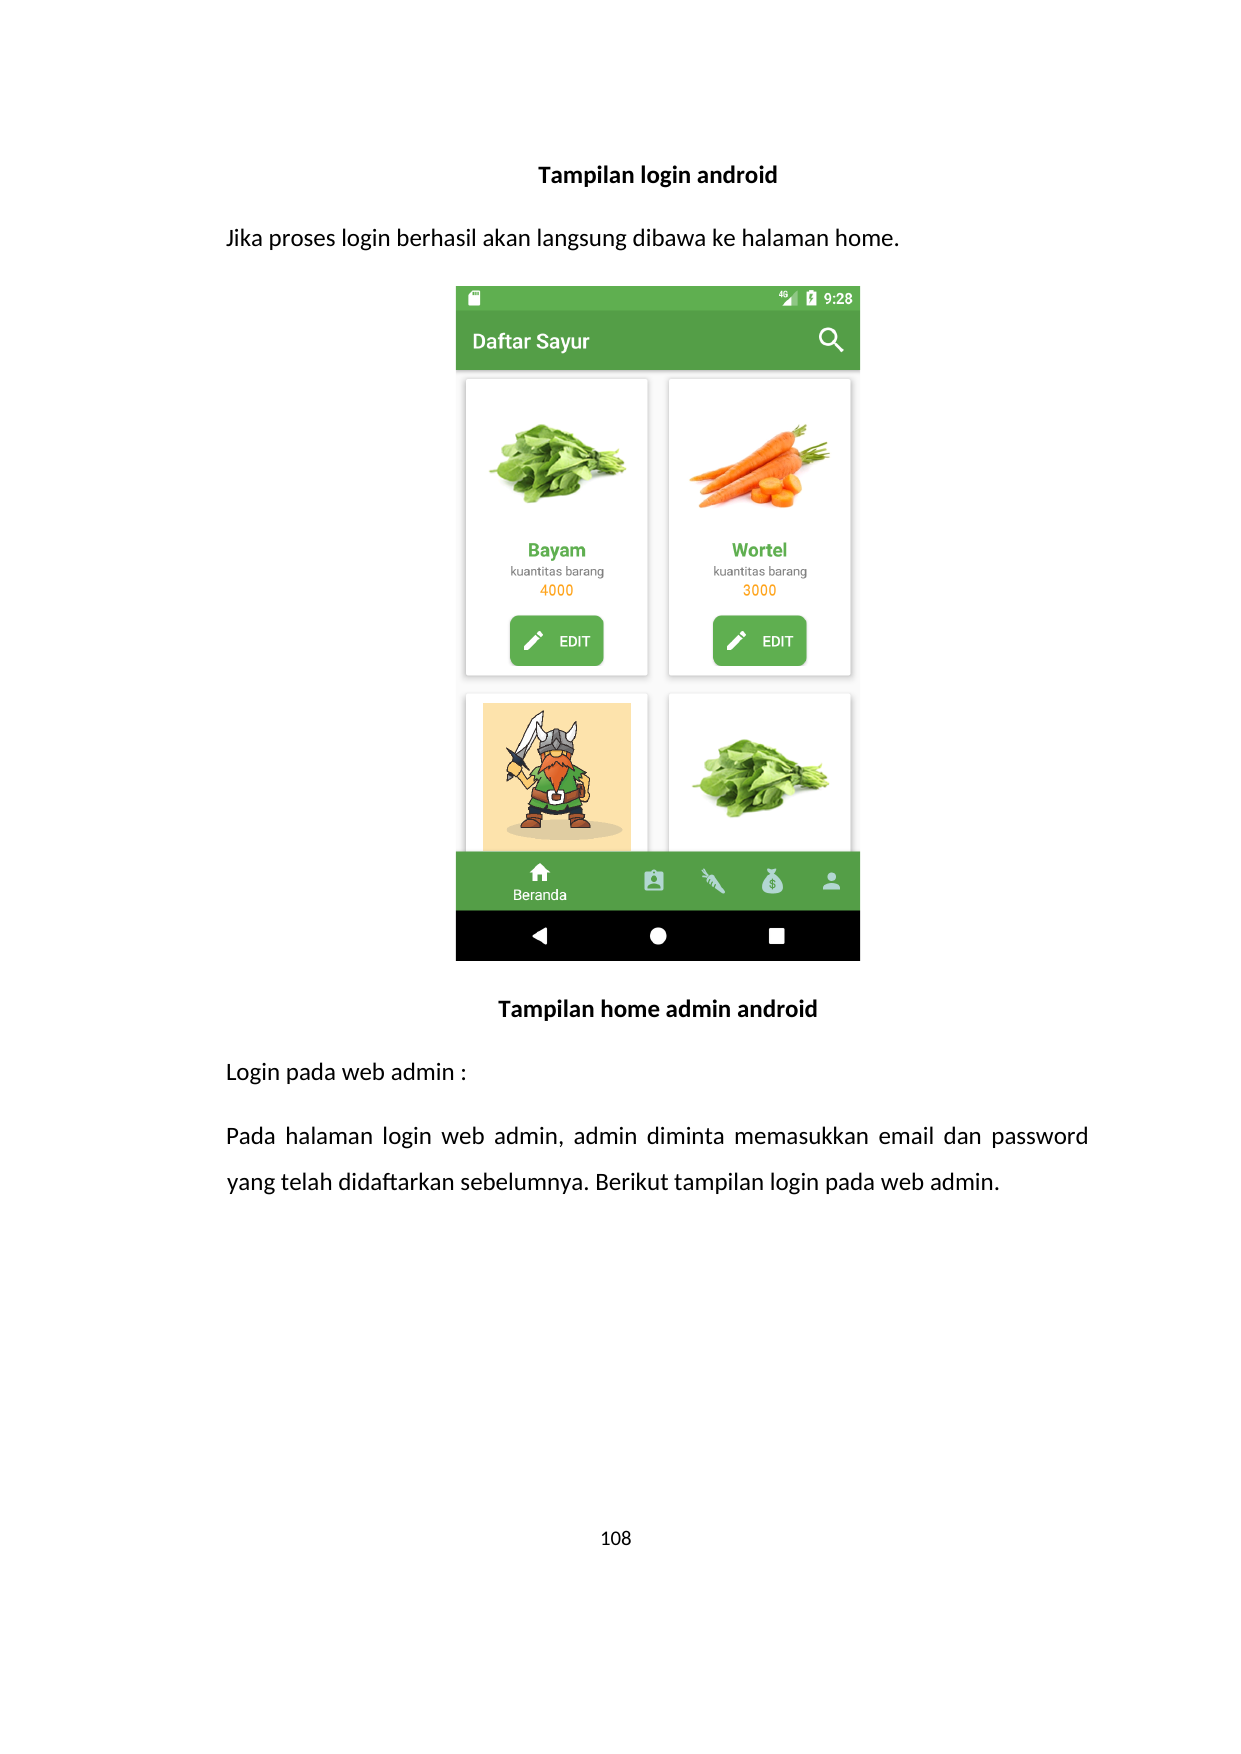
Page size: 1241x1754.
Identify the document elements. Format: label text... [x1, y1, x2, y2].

text Tampilan login android [226, 159, 1090, 189]
picture [455, 286, 861, 961]
text Tampilan home admin android [226, 993, 1090, 1024]
text Login pada web admin : [226, 1057, 1090, 1087]
text Jika proses login berhasil akan langsung dibawa ke halaman home. [226, 222, 1090, 253]
text Pada halaman login web admin, admin diminta memasukkan email dan password yang telah didaftarkan sebelumnya. Berikut tampilan login pada web admin. [226, 1120, 1090, 1196]
